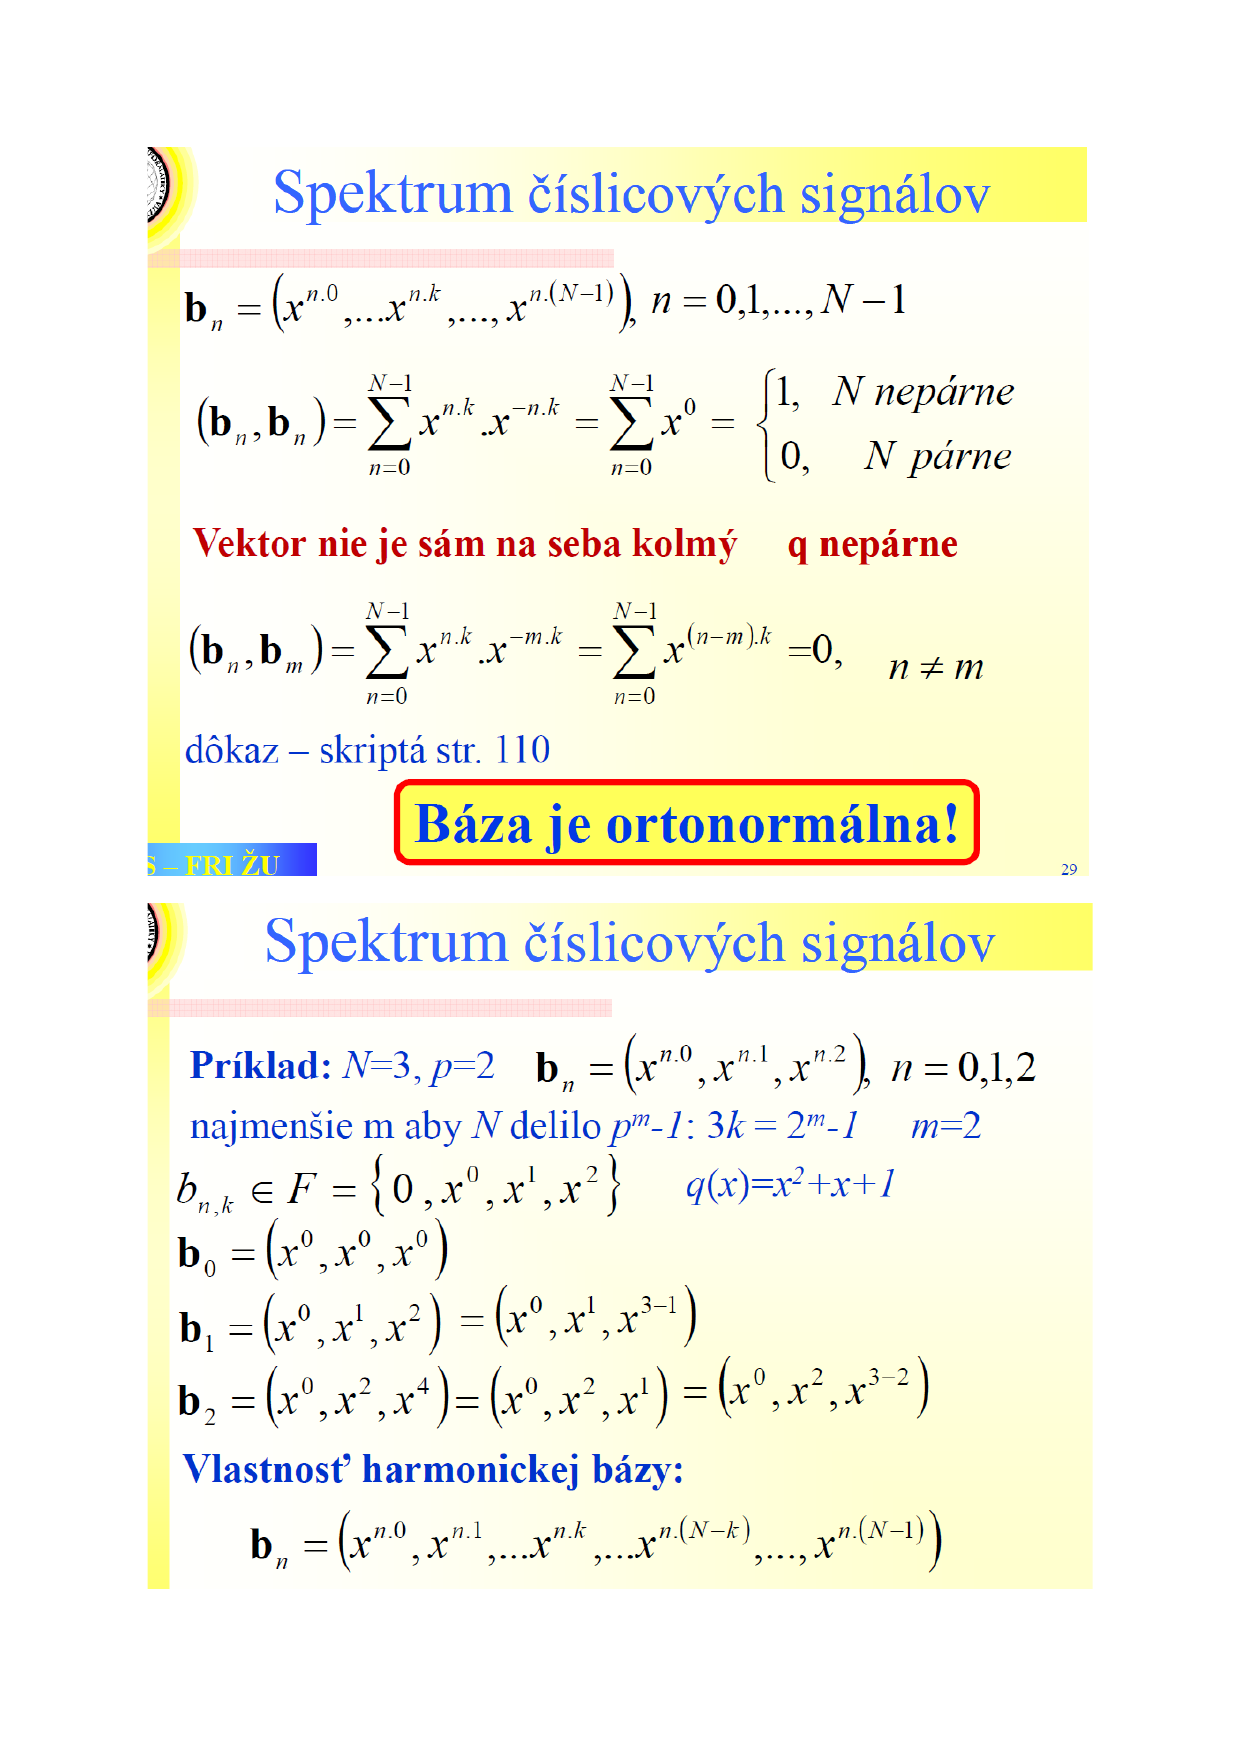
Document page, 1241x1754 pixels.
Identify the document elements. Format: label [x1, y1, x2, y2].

picture [147, 147, 1093, 876]
picture [147, 903, 1093, 1589]
